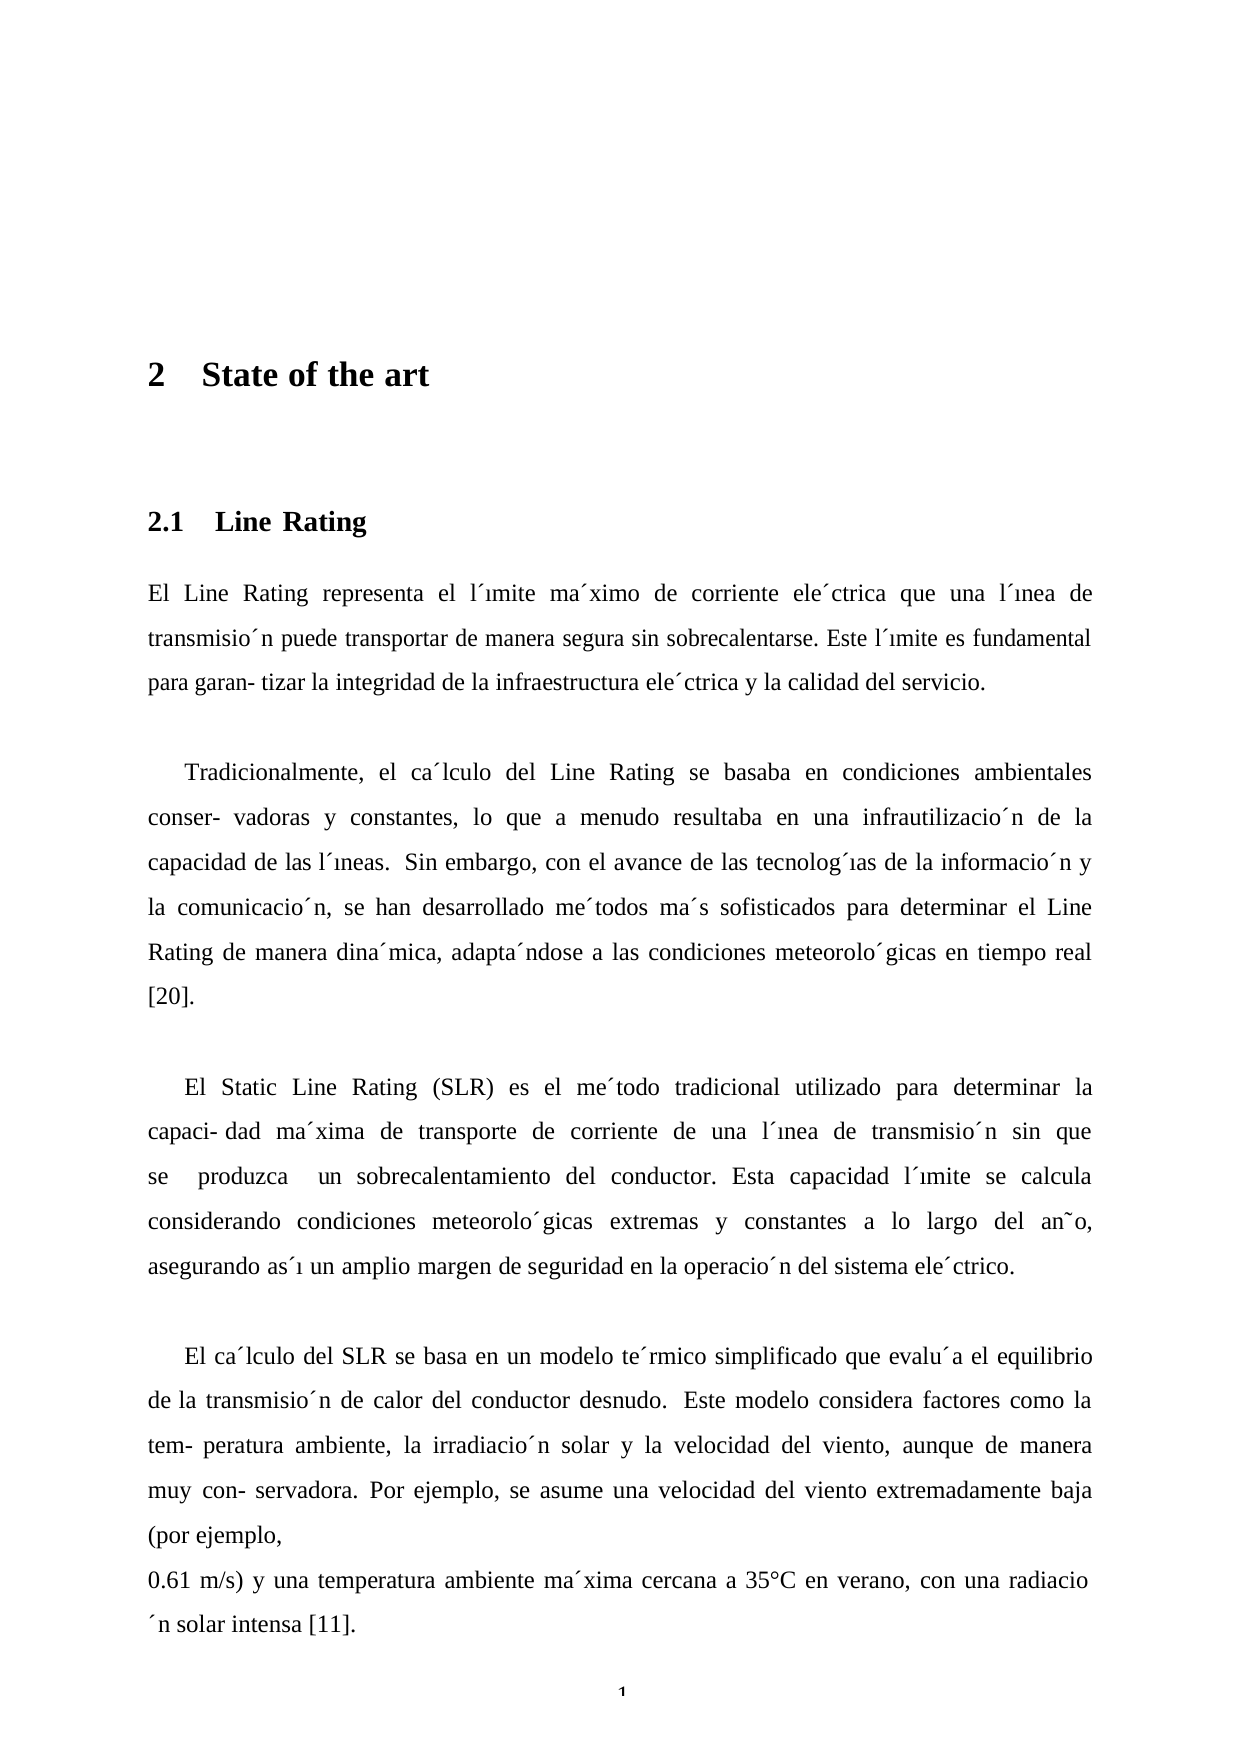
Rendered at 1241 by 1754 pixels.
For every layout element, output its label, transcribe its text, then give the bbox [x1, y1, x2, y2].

subtitle Line Rating [147, 504, 1240, 538]
text 0.61 m/s) y una temperatura ambiente ma´xima cercana a 35°C en verano, con una radiacio´n solar intensa [11]. [148, 1565, 1093, 1638]
text El Static Line Rating (SLR) es el me´todo tradicional utilizado para determinar la capaci- dad ma´xima de transporte de corriente de una l´ınea de transmisio´n sin que se produzca un sobrecalentamiento del conductor. Esta capacidad l´ımite se calcula considerando condiciones meteorolo´gicas extremas y constantes a lo largo del an˜o, asegurando as´ı un amplio margen de seguridad en la operacio´n del sistema ele´ctrico. [148, 1072, 1093, 1279]
subtitle State of the art [147, 353, 1240, 394]
text El Line Rating representa el l´ımite ma´ximo de corriente ele´ctrica que una l´ınea de transmisio´n puede transportar de manera segura sin sobrecalentarse. Este l´ımite es fundamental para garan- tizar la integridad de la infraestructura ele´ctrica y la calidad del servicio. [148, 578, 1093, 696]
text Tradicionalmente, el ca´lculo del Line Rating se basaba en condiciones ambientales conser- vadoras y constantes, lo que a menudo resultaba en una infrautilizacio´n de la capacidad de las l´ıneas. Sin embargo, con el avance de las tecnolog´ıas de la informacio´n y la comunicacio´n, se han desarrollado me´todos ma´s sofisticados para determinar el Line Rating de manera dina´mica, adapta´ndose a las condiciones meteorolo´gicas en tiempo real [20]. [148, 757, 1093, 1010]
text El ca´lculo del SLR se basa en un modelo te´rmico simplificado que evalu´a el equilibrio de la transmisio´n de calor del conductor desnudo. Este modelo considera factores como la tem- peratura ambiente, la irradiacio´n solar y la velocidad del viento, aunque de manera muy con- servadora. Por ejemplo, se asume una velocidad del viento extremadamente baja (por ejemplo, [148, 1341, 1093, 1549]
